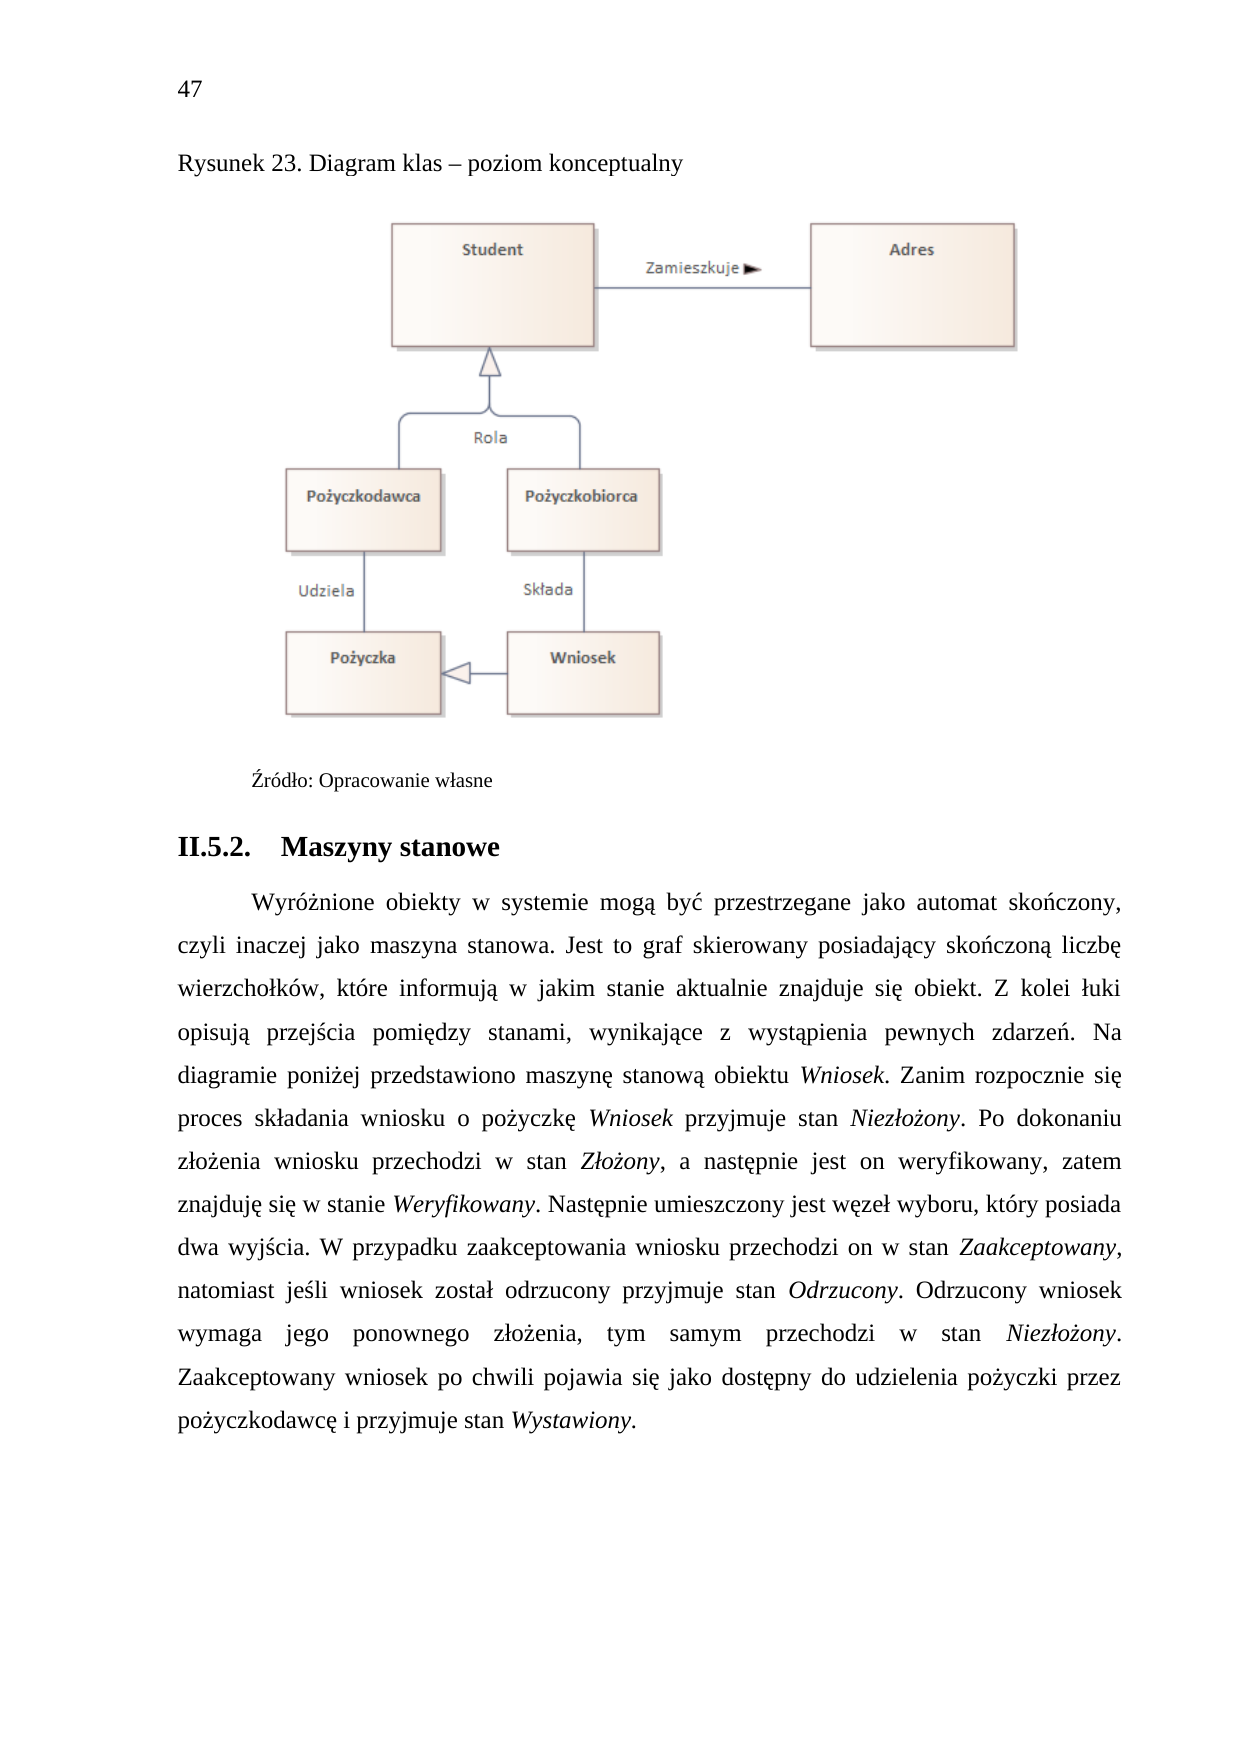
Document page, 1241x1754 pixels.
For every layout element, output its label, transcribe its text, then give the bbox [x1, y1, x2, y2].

text Wyróżnione obiekty w systemie mogą być przestrzegane jako automat skończony, czyli inaczej jako maszyna stanowa. Jest to graf skierowany posiadający skończoną liczbę wierzchołków, które informują w jakim stanie aktualnie znajduje się obiekt. Z kolei łuki opisują przejścia pomiędzy stanami, wynikające z wystąpienia pewnych zdarzeń. Na diagramie poniżej przedstawiono maszynę stanową obiektu Wniosek. Zanim rozpocznie się proces składania wniosku o pożyczkę Wniosek przyjmuje stan Niezłożony. Po dokonaniu złożenia wniosku przechodzi w stan Złożony, a następnie jest on weryfikowany, zatem znajduję się w stanie Weryfikowany. Następnie umieszczony jest węzeł wyboru, który posiada dwa wyjścia. W przypadku zaakceptowania wniosku przechodzi on w stan Zaakceptowany, natomiast jeśli wniosek został odrzucony przyjmuje stan Odrzucony. Odrzucony wniosek wymaga jego ponownego złożenia, tym samym przechodzi w stan Niezłożony. Zaakceptowany wniosek po chwili pojawia się jako dostępny do udzielenia pożyczki przez pożyczkodawcę i przyjmuje stan Wystawiony. [177, 887, 1122, 1433]
text Rysunek 23. Diagram klas – poziom konceptualny [177, 148, 1122, 176]
subtitle Maszyny stanowe [177, 829, 1122, 862]
text Źródło: Opracowanie własne [177, 768, 1122, 792]
picture [251, 176, 1072, 754]
